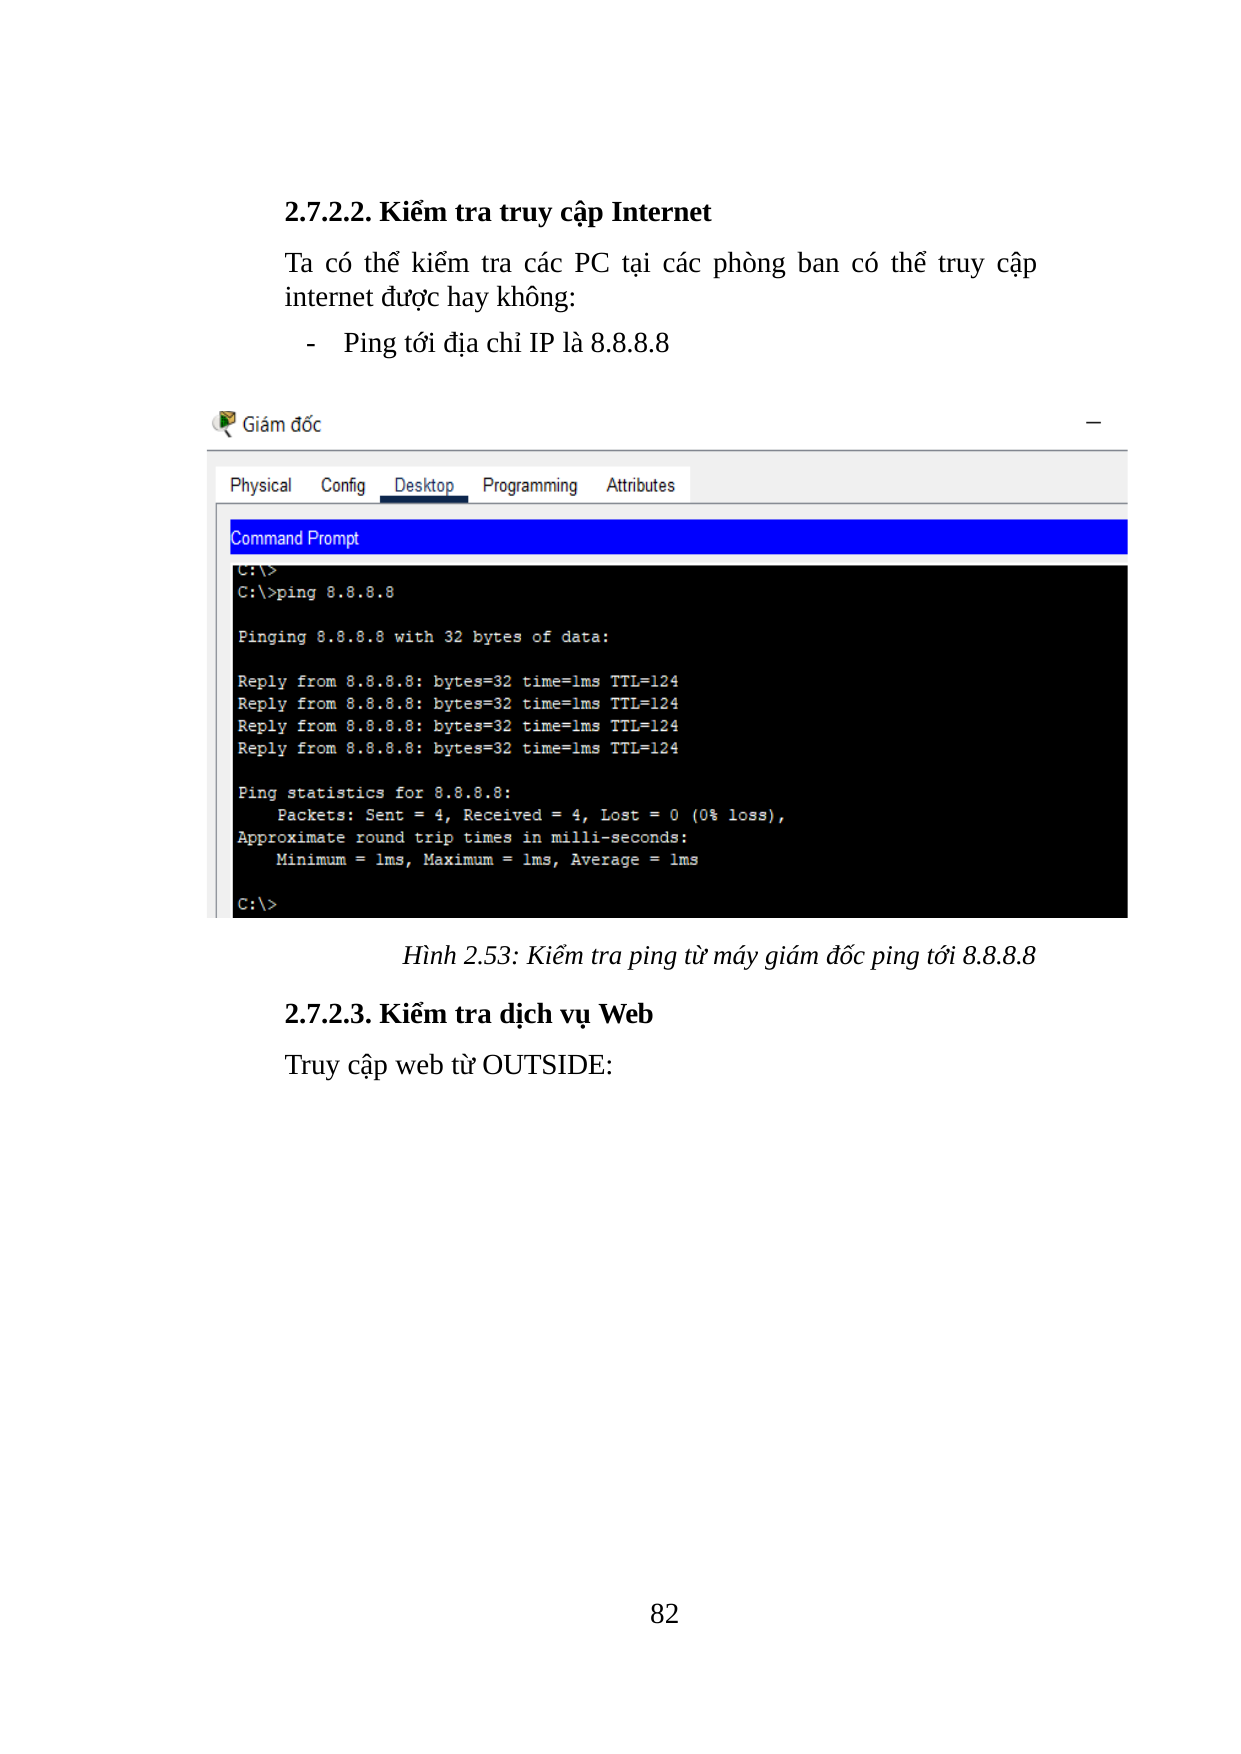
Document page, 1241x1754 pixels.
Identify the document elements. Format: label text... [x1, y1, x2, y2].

subtitle 2.7.2.2. Kiểm tra truy cập Internet [284, 194, 1122, 227]
subtitle 2.7.2.3. Kiểm tra dịch vụ Web [284, 996, 1122, 1030]
text - Ping tới địa chỉ IP là 8.8.8.8 [306, 325, 1122, 358]
text Ta có thể kiểm tra các PC tại các phòng ban có thể truy cập internet được hay không: [284, 245, 1037, 312]
text Truy cập web từ OUTSIDE: [284, 1047, 1122, 1081]
text Hình 2.53: Kiểm tra ping từ máy giám đốc ping tới 8.8.8.8 [319, 918, 1122, 970]
picture [206, 411, 1128, 918]
